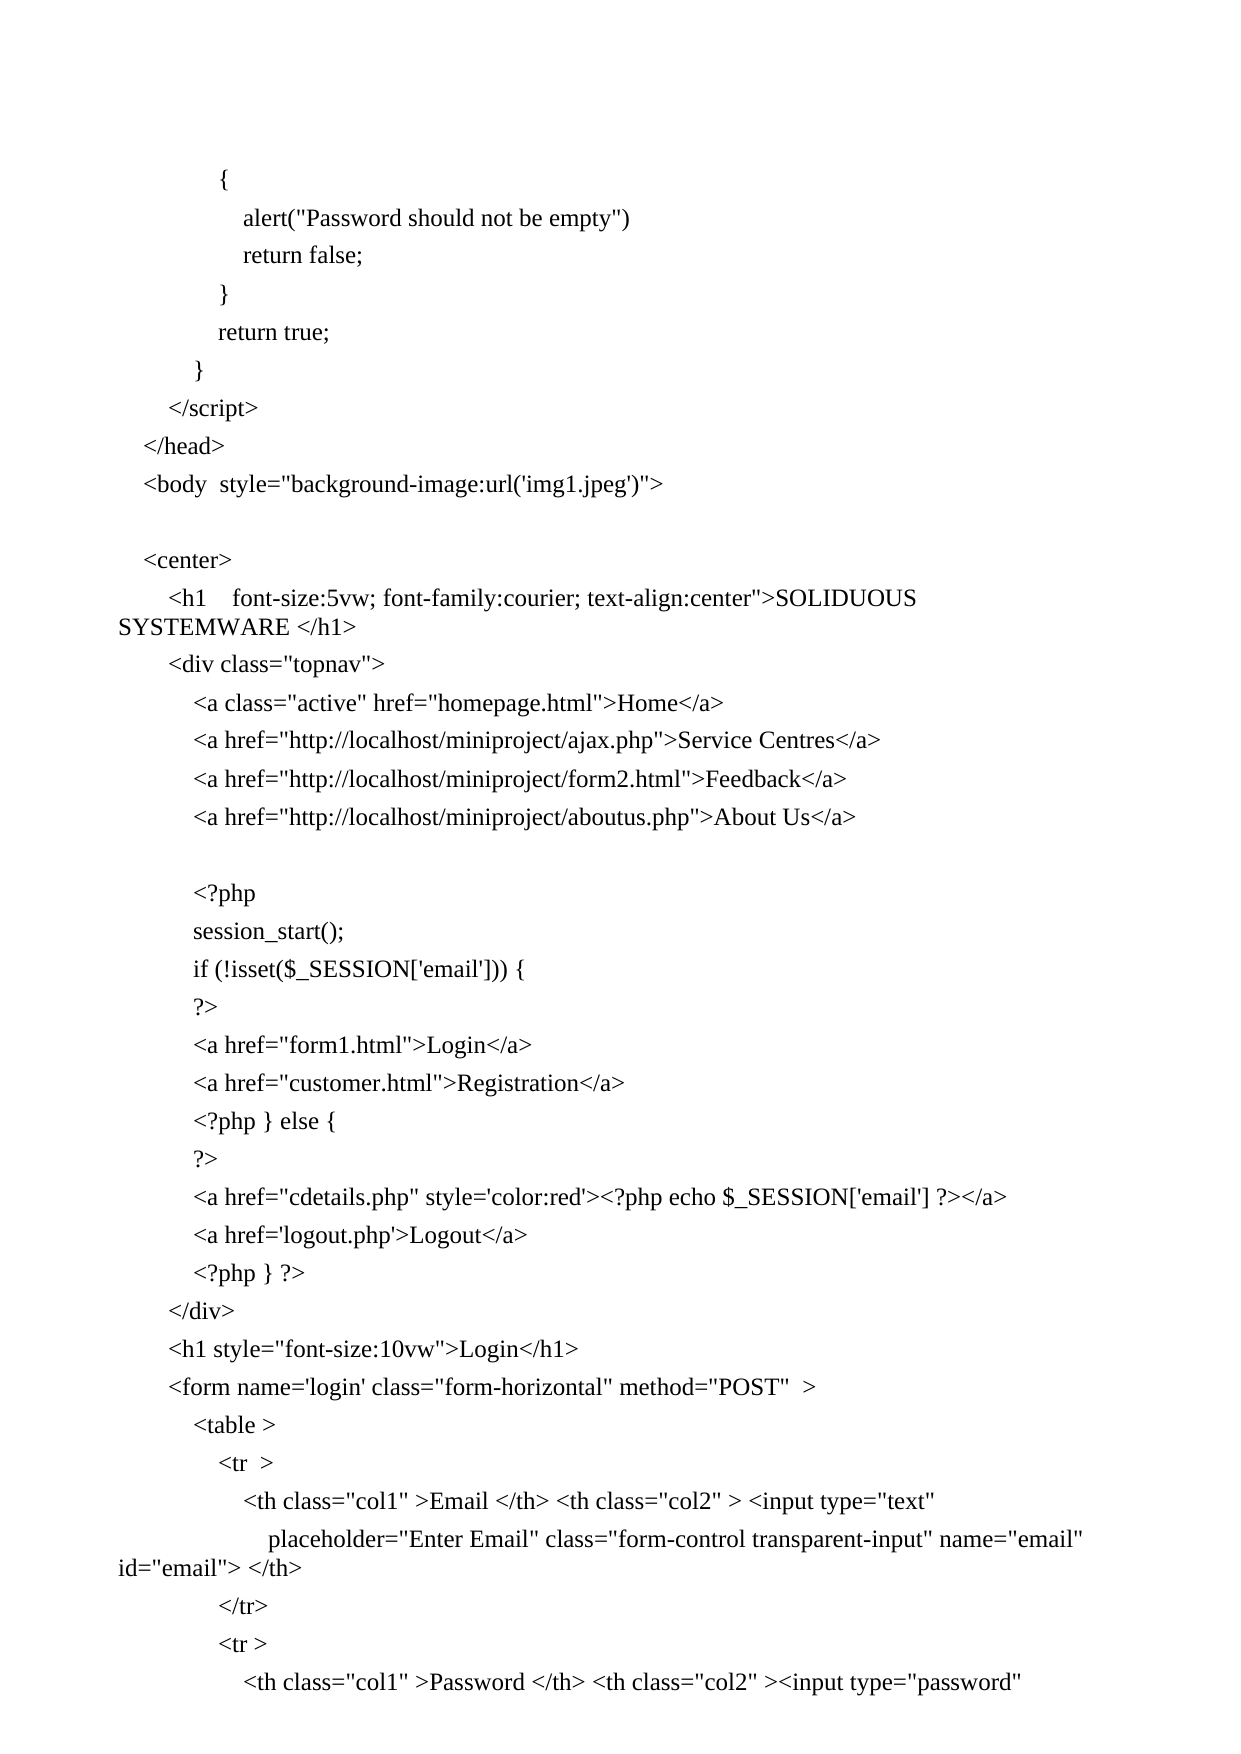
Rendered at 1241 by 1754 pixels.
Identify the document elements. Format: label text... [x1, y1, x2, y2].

text <table > [118, 1410, 1136, 1439]
text <?php [118, 878, 1136, 906]
text <a href="cdetails.php" style='color:red'><?php echo $_SESSION['email'] ?></a> [118, 1182, 1136, 1211]
text ?> [118, 992, 1136, 1021]
text <form name='login' class="form-horizontal" method="POST" > [118, 1372, 1136, 1401]
text session_start(); [118, 916, 1136, 944]
text <div class="topnav"> [118, 649, 1136, 678]
text <th class="col1" >Email </th> <th class="col2" > <input type="text" [118, 1486, 1136, 1515]
text <a href="form1.html">Login</a> [118, 1030, 1136, 1058]
text { [118, 164, 1136, 193]
text <tr > [118, 1629, 1136, 1658]
text <tr > [118, 1448, 1136, 1477]
text if (!isset($_SESSION['email'])) { [118, 954, 1136, 982]
text } [118, 279, 1136, 307]
text <a href="http://localhost/miniproject/ajax.php">Service Centres</a> [118, 726, 1136, 754]
text <?php } ?> [118, 1258, 1136, 1287]
text <h1 font-size:5vw; font-family:courier; text-align:center">SOLIDUOUS SYSTEMWARE </h1> [118, 583, 1136, 640]
text </tr> [118, 1591, 1136, 1619]
text return true; [118, 317, 1136, 345]
text </head> [118, 431, 1136, 459]
text placeholder="Enter Email" class="form-control transparent-input" name="email" id="email"> </th> [118, 1524, 1136, 1582]
text <a href="http://localhost/miniproject/aboutus.php">About Us</a> [118, 802, 1136, 830]
text </script> [118, 393, 1136, 421]
text <a href="customer.html">Registration</a> [118, 1068, 1136, 1097]
text <center> [118, 545, 1136, 573]
text <th class="col1" >Password </th> <th class="col2" ><input type="password" [118, 1667, 1136, 1696]
text <?php } else { [118, 1106, 1136, 1134]
text </div> [118, 1296, 1136, 1325]
text alert("Password should not be empty") [118, 203, 1136, 231]
text ?> [118, 1144, 1136, 1173]
text return false; [118, 241, 1136, 269]
text <body style="background-image:url('img1.jpeg')"> [118, 469, 1136, 497]
text <h1 style="font-size:10vw">Login</h1> [118, 1334, 1136, 1363]
text <a href="http://localhost/miniproject/form2.html">Feedback</a> [118, 764, 1136, 792]
text <a class="active" href="homepage.html">Home</a> [118, 688, 1136, 716]
text <a href='logout.php'>Logout</a> [118, 1220, 1136, 1249]
text } [118, 355, 1136, 383]
